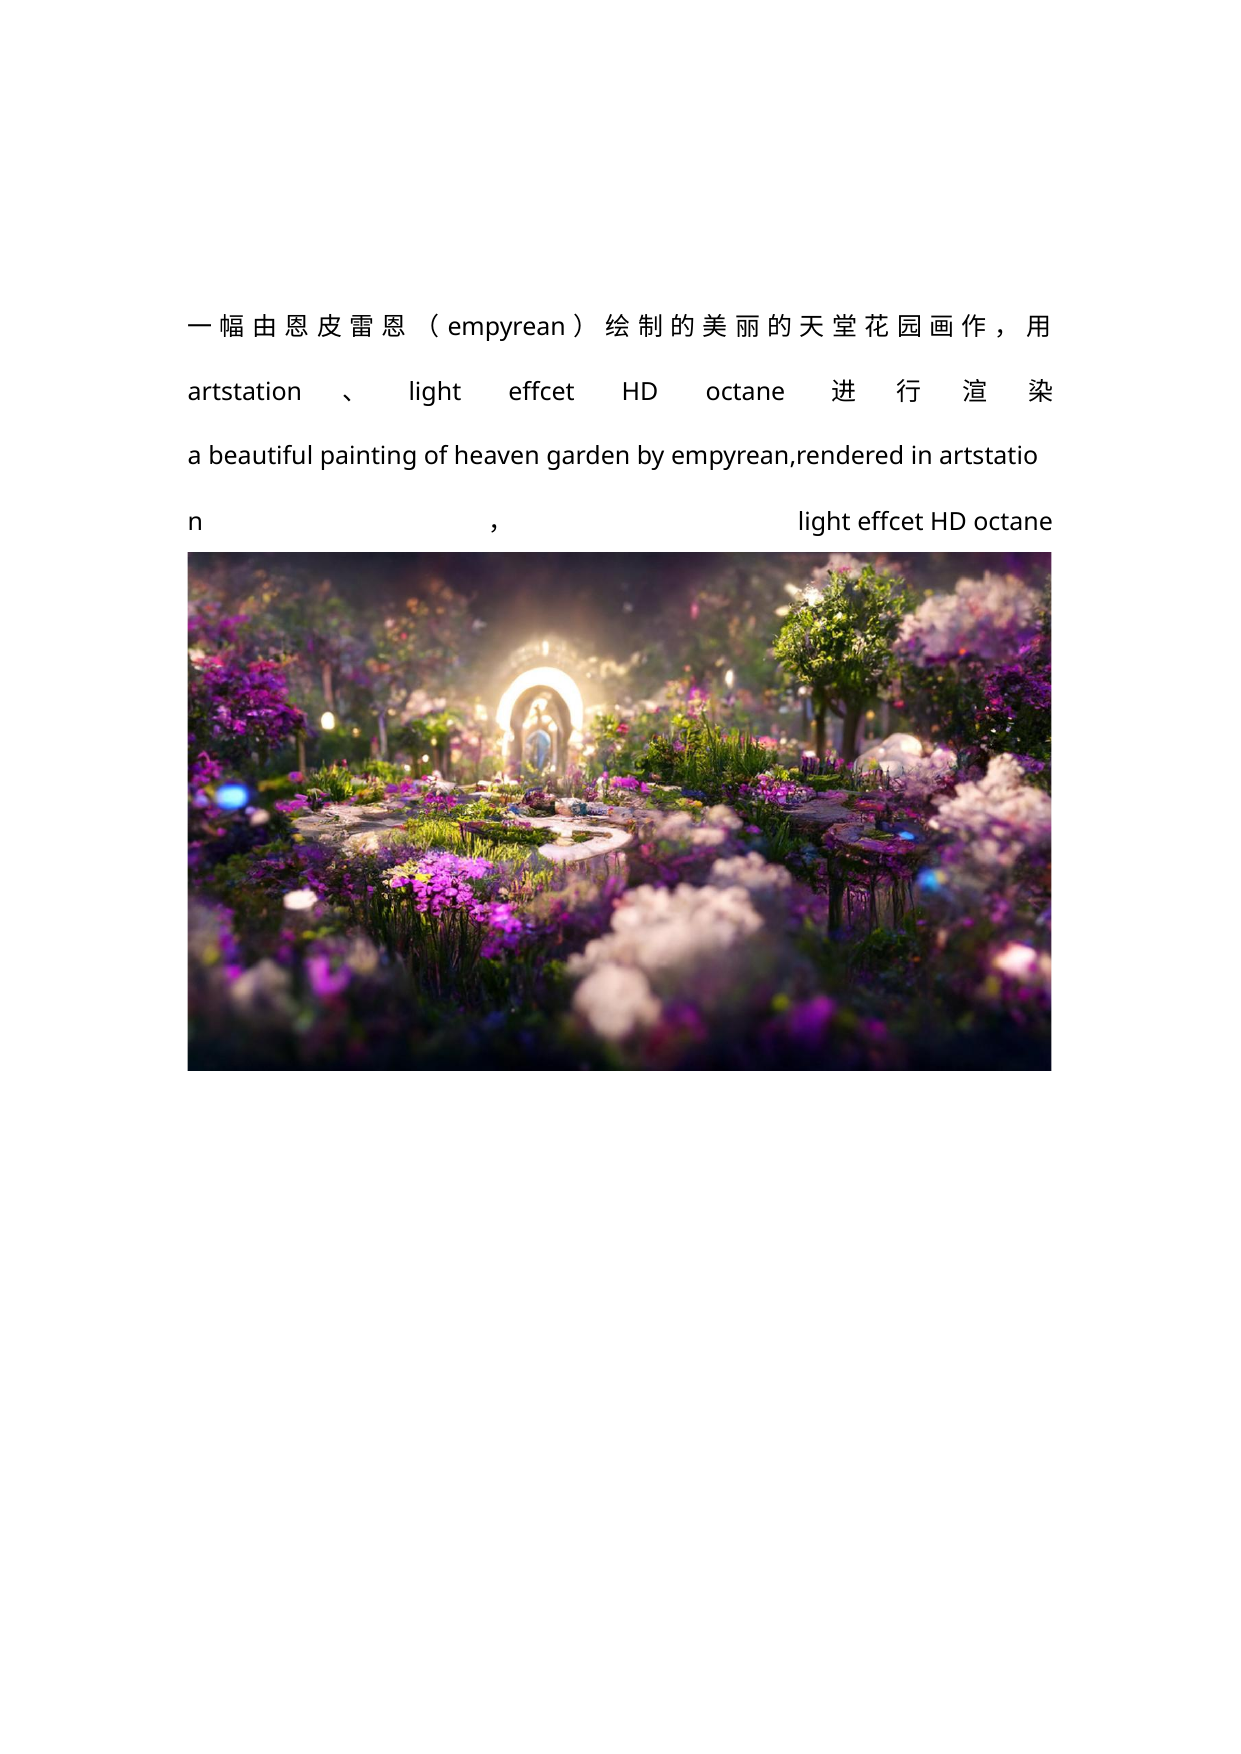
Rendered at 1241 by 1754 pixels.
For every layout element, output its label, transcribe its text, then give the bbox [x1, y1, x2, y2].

picture [187, 552, 1052, 1071]
